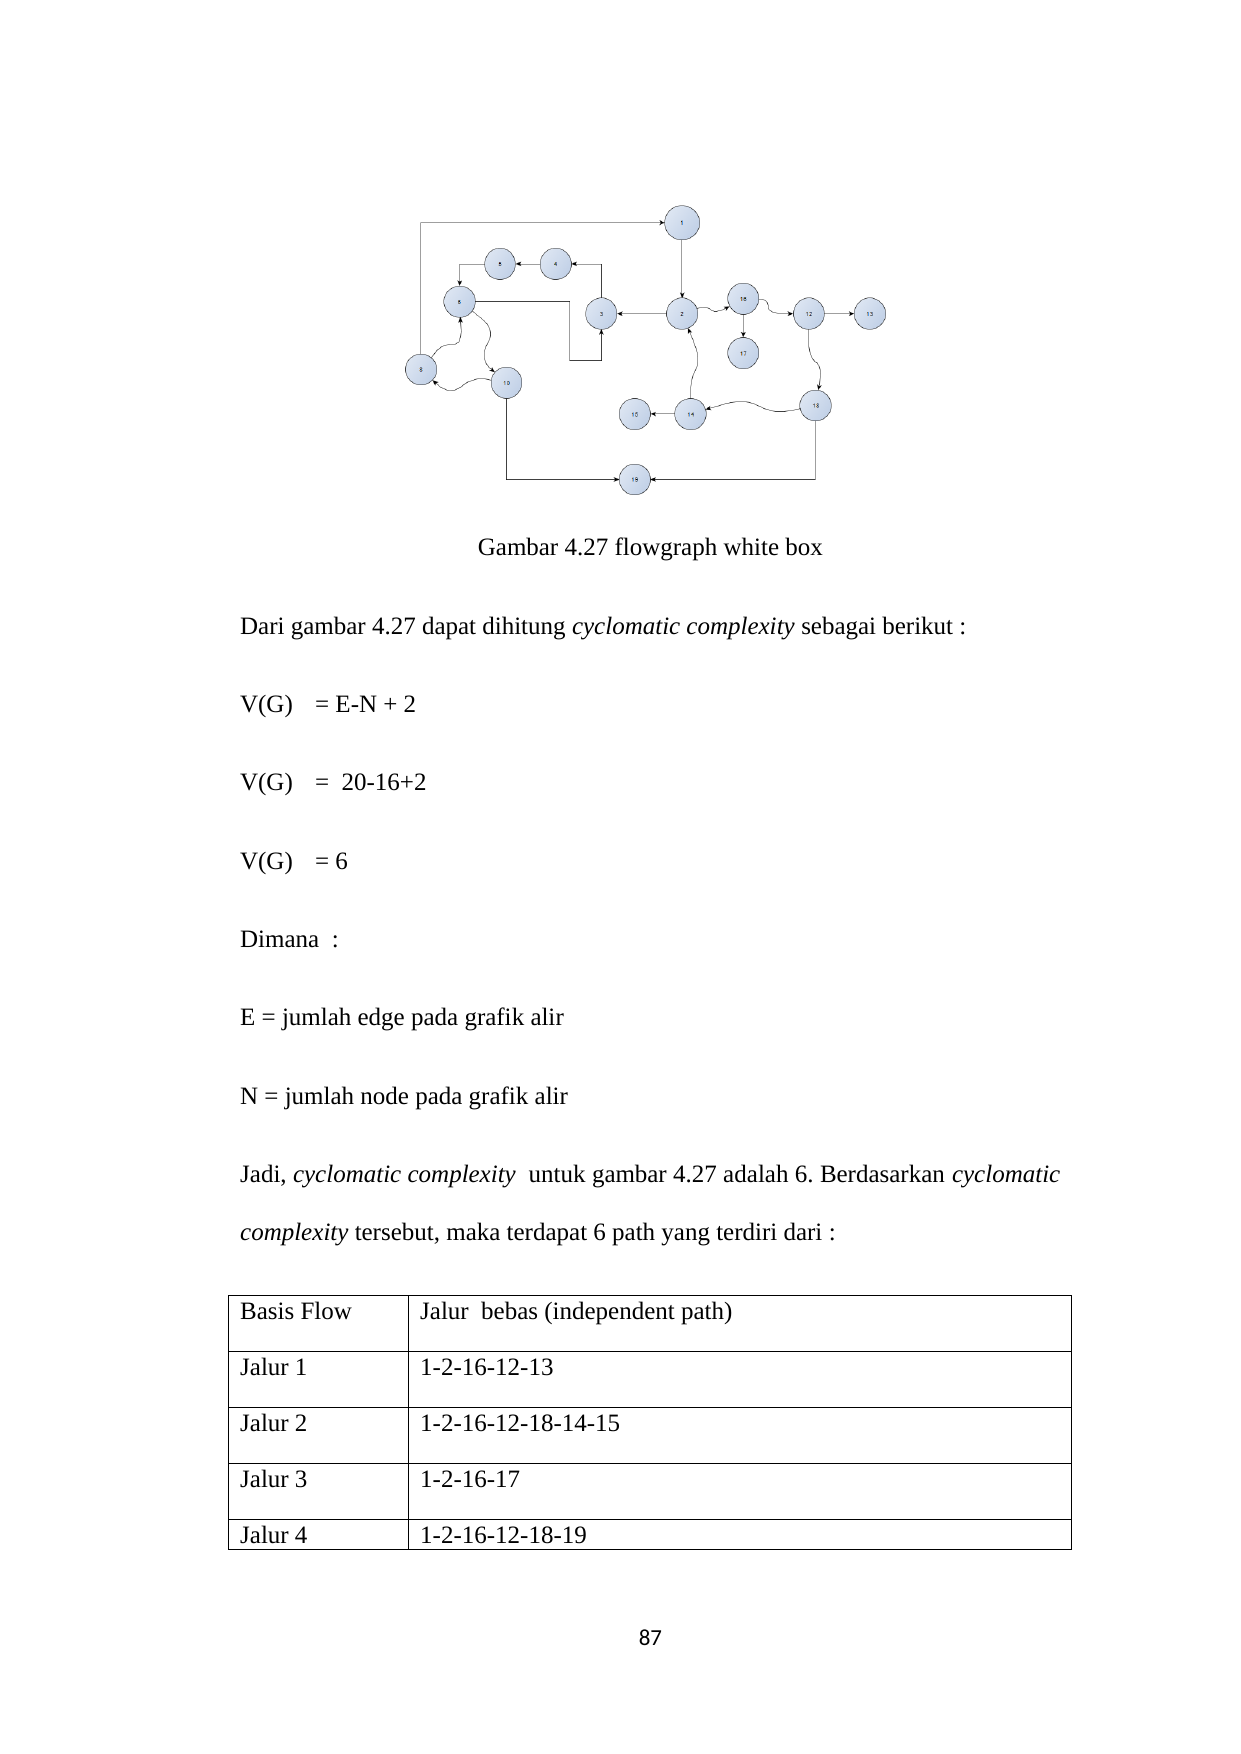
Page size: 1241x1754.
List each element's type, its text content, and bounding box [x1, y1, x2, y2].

text N = jumlah node pada grafik alir [240, 1081, 1060, 1109]
table_cell Jalur 4 [229, 1520, 408, 1549]
table_cell 1-2-16-17 [409, 1464, 1071, 1519]
table_header Basis Flow [229, 1296, 408, 1351]
table_header Jalur bebas (independent path) [409, 1296, 1071, 1351]
text E = jumlah edge pada grafik alir [240, 1002, 1060, 1031]
table_cell 1-2-16-12-18-14-15 [409, 1408, 1071, 1463]
table_cell Jalur 3 [229, 1464, 408, 1519]
table_cell 1-2-16-12-13 [409, 1352, 1071, 1407]
text V(G) = E-N + 2 [240, 689, 1060, 718]
picture [376, 180, 924, 512]
text Dimana : [240, 924, 1060, 953]
table_cell 1-2-16-12-18-19 [409, 1520, 1071, 1549]
text Gambar 4.27 flowgraph white box [240, 532, 1060, 561]
text V(G) = 20-16+2 [240, 767, 1060, 796]
text Jadi, cyclomatic complexity untuk gambar 4.27 adalah 6. Berdasarkan cyclomatic complexity tersebut, maka terdapat 6 path yang terdiri dari : [240, 1159, 1060, 1245]
text V(G) = 6 [240, 846, 1060, 874]
table_cell Jalur 1 [229, 1352, 408, 1407]
table_cell Jalur 2 [229, 1408, 408, 1463]
text Dari gambar 4.27 dapat dihitung cyclomatic complexity sebagai berikut : [240, 611, 1060, 639]
